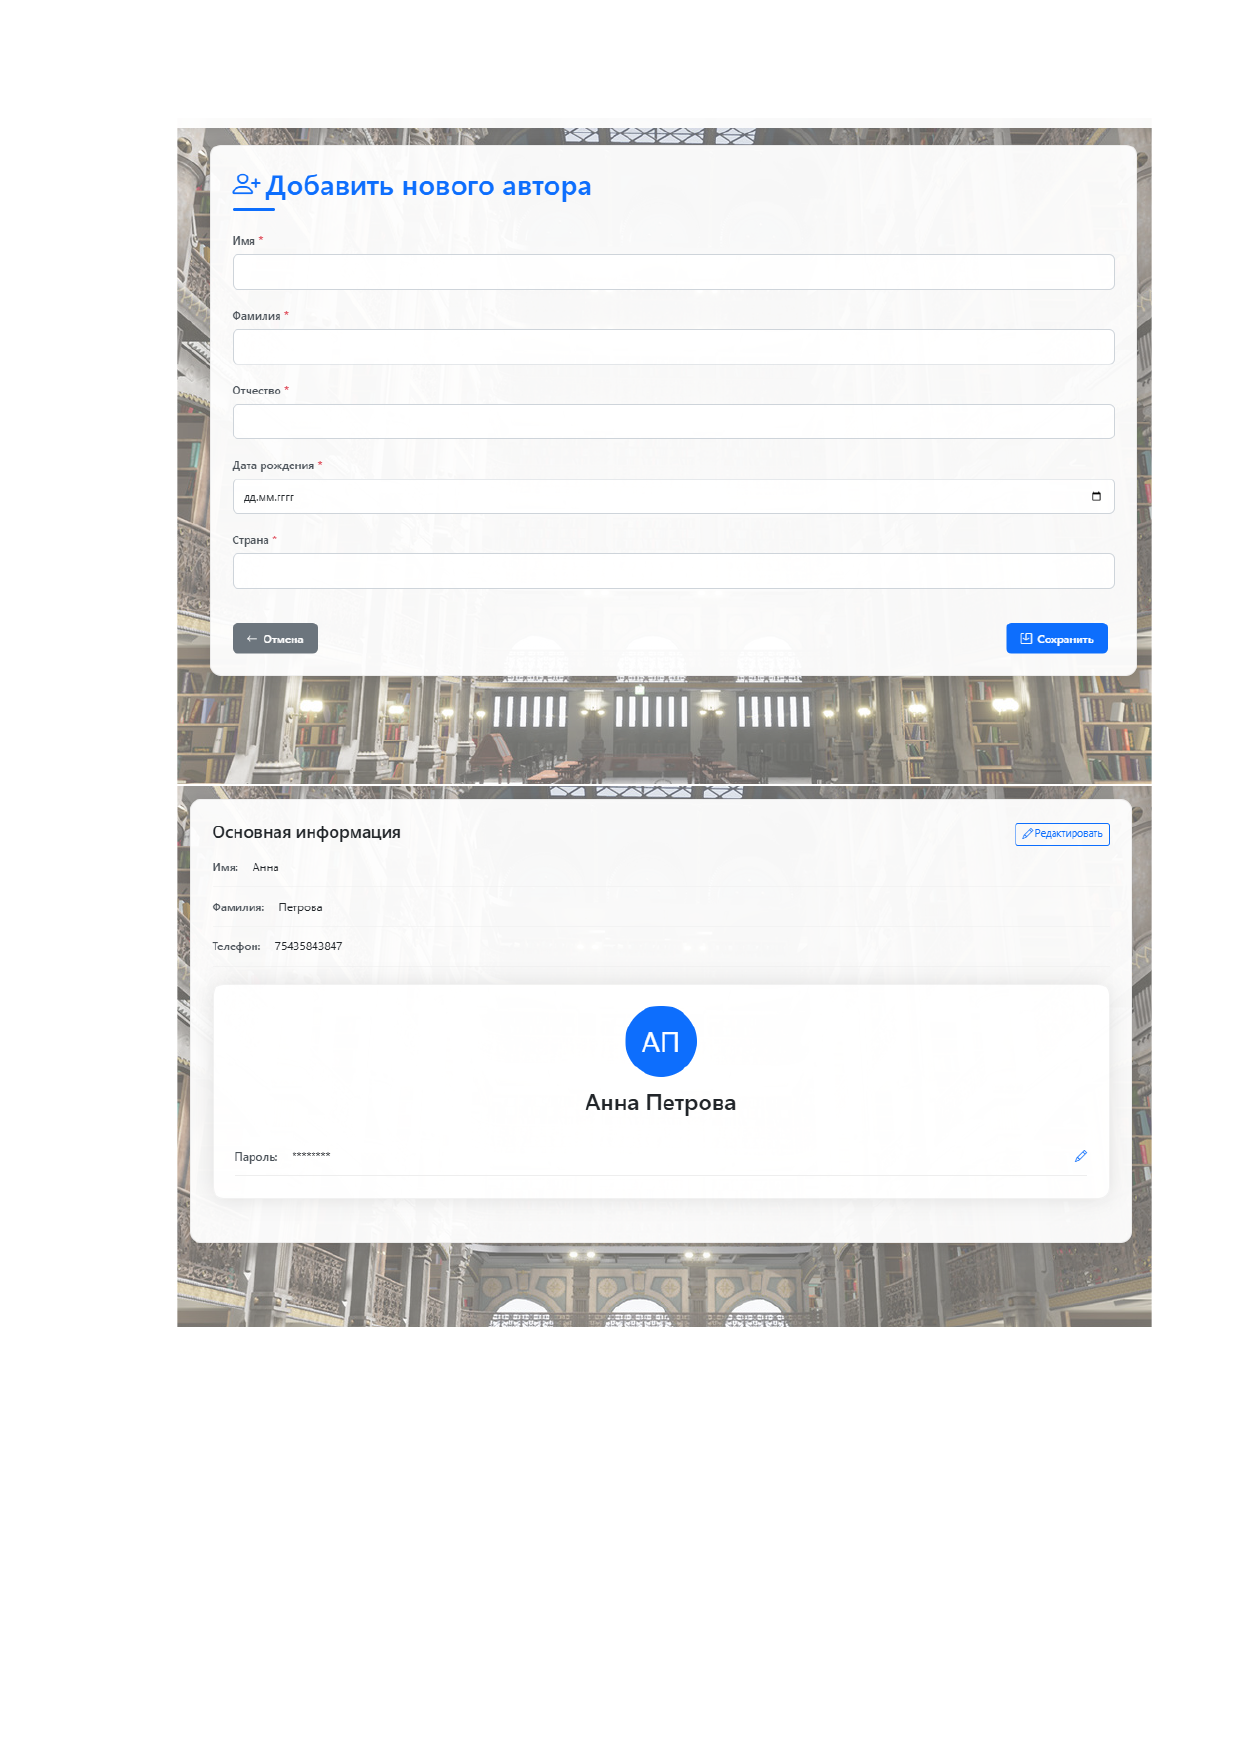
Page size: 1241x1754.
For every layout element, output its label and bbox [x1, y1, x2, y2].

picture [177, 118, 1152, 784]
picture [177, 786, 1152, 1327]
